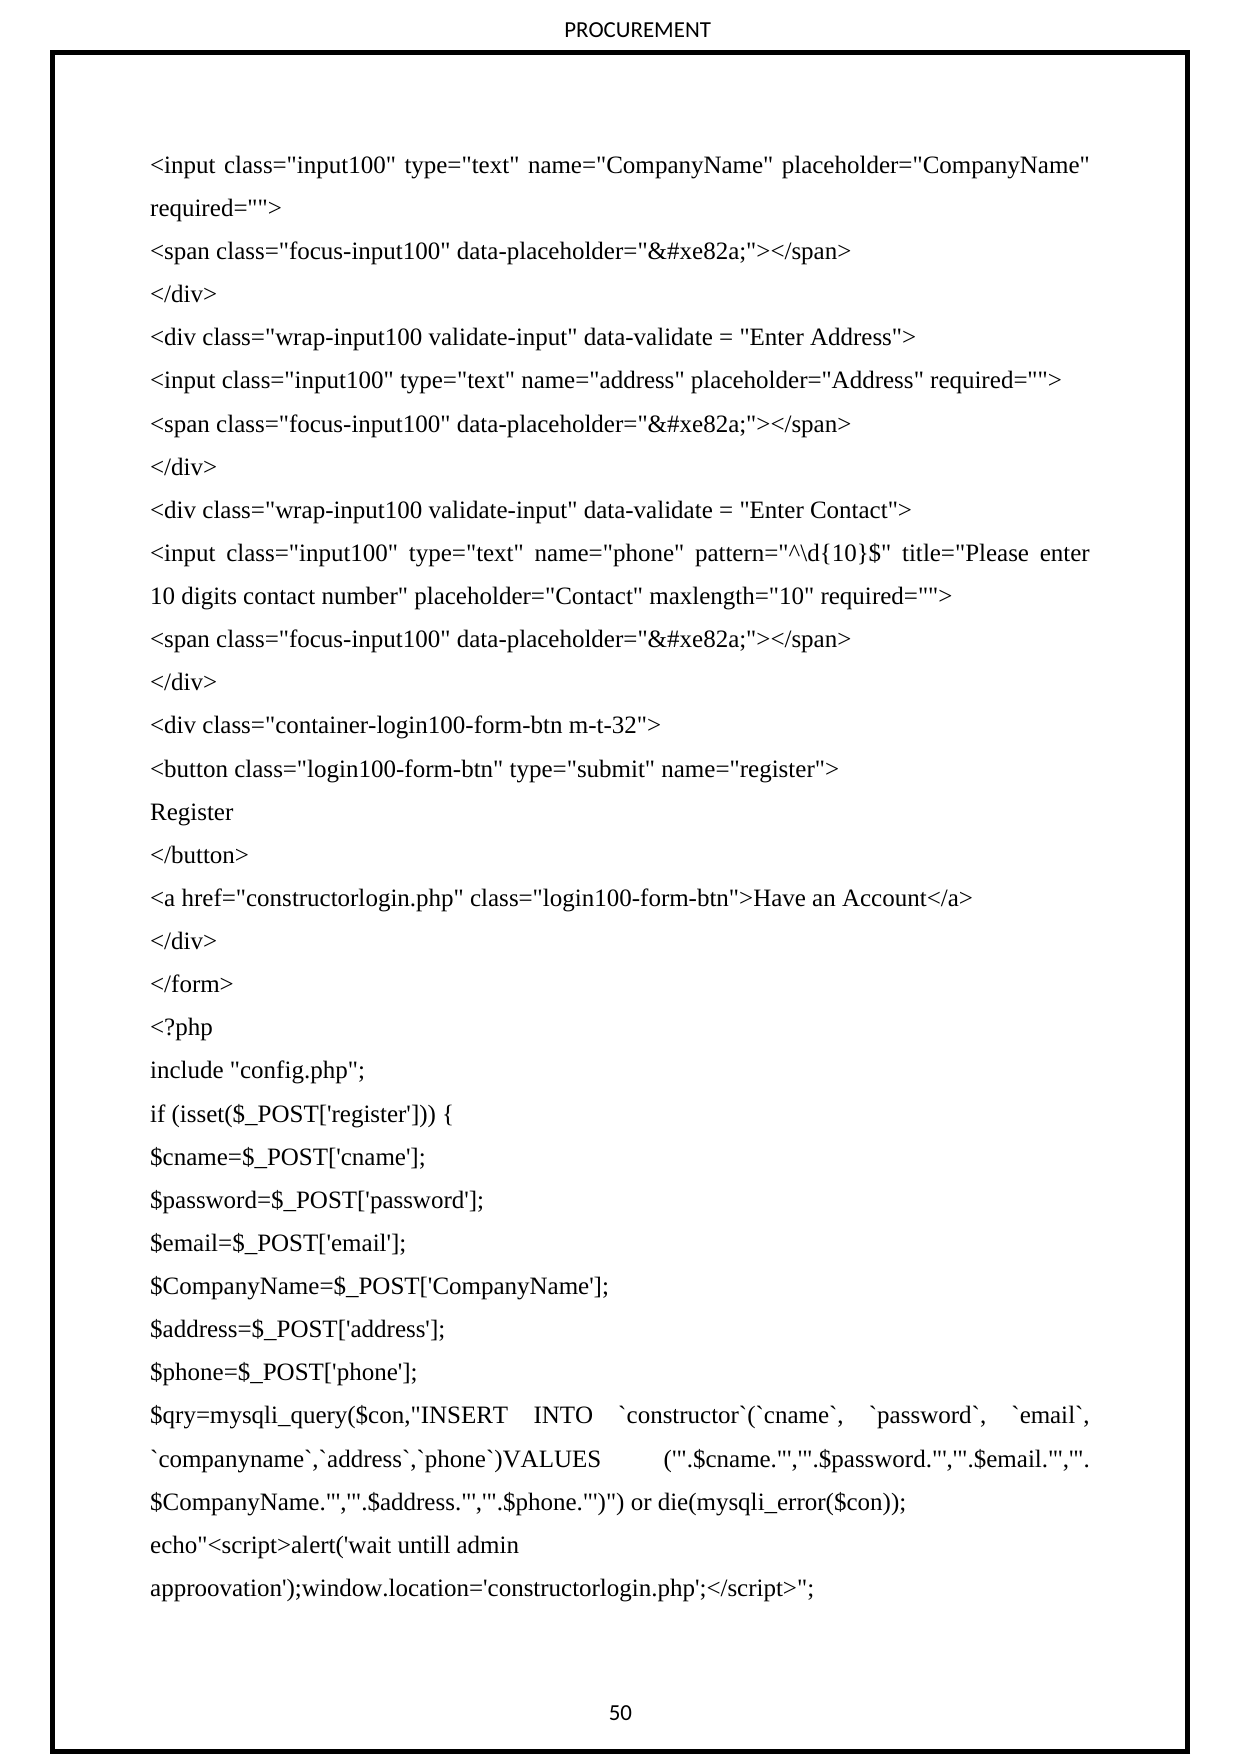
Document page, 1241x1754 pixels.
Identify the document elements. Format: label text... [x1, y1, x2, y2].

text if (isset($_POST['register'])) { [150, 1099, 1090, 1127]
text </form> [150, 969, 1090, 998]
text <input class="input100" type="text" name="phone" pattern="^\d{10}$" title="Please enter 10 digits contact number" placeholder="Contact" maxlength="10" required=""> [150, 538, 1090, 610]
text <input class="input100" type="text" name="address" placeholder="Address" required=""> [150, 366, 1090, 394]
text $CompanyName=$_POST['CompanyName']; [150, 1271, 1090, 1300]
text $address=$_POST['address']; [150, 1314, 1090, 1343]
text $qry=mysqli_query($con,"INSERT INTO `constructor`(`cname`, `password`, `email`, `companyname`,`address`,`phone`)VALUES ('".$cname."','".$password."','".$email."','".$CompanyName."','".$address."','".$phone."')") or die(mysqli_error($con)); [150, 1401, 1090, 1516]
text </div> [150, 926, 1090, 955]
text <div class="wrap-input100 validate-input" data-validate = "Enter Address"> [150, 322, 1090, 351]
text <span class="focus-input100" data-placeholder="&#xe82a;"></span> [150, 624, 1090, 653]
text $cname=$_POST['cname']; [150, 1142, 1090, 1171]
text $password=$_POST['password']; [150, 1185, 1090, 1214]
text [150, 236, 1090, 265]
text </div> [150, 452, 1090, 481]
text $email=$_POST['email']; [150, 1228, 1090, 1257]
text <span class="focus-input100" data-placeholder="&#xe82a;"></span> [150, 409, 1090, 437]
text echo"<script>alert('wait untill admin approovation');window.location='constructorlogin.php';</script>"; [150, 1530, 1090, 1602]
text </div> [150, 667, 1090, 696]
text <button class="login100-form-btn" type="submit" name="register"> [150, 754, 1090, 782]
text </div> [150, 279, 1090, 308]
text <div class="container-login100-form-btn m-t-32"> [150, 711, 1090, 739]
text <a href="constructorlogin.php" class="login100-form-btn">Have an Account</a> [150, 883, 1090, 912]
text <input class="input100" type="text" name="CompanyName" placeholder="CompanyName" required=""> [150, 150, 1090, 222]
text <?php [150, 1012, 1090, 1041]
text Register [150, 797, 1090, 826]
text <div class="wrap-input100 validate-input" data-validate = "Enter Contact"> [150, 495, 1090, 524]
text </button> [150, 840, 1090, 869]
text $phone=$_POST['phone']; [150, 1357, 1090, 1386]
text include "config.php"; [150, 1056, 1090, 1084]
